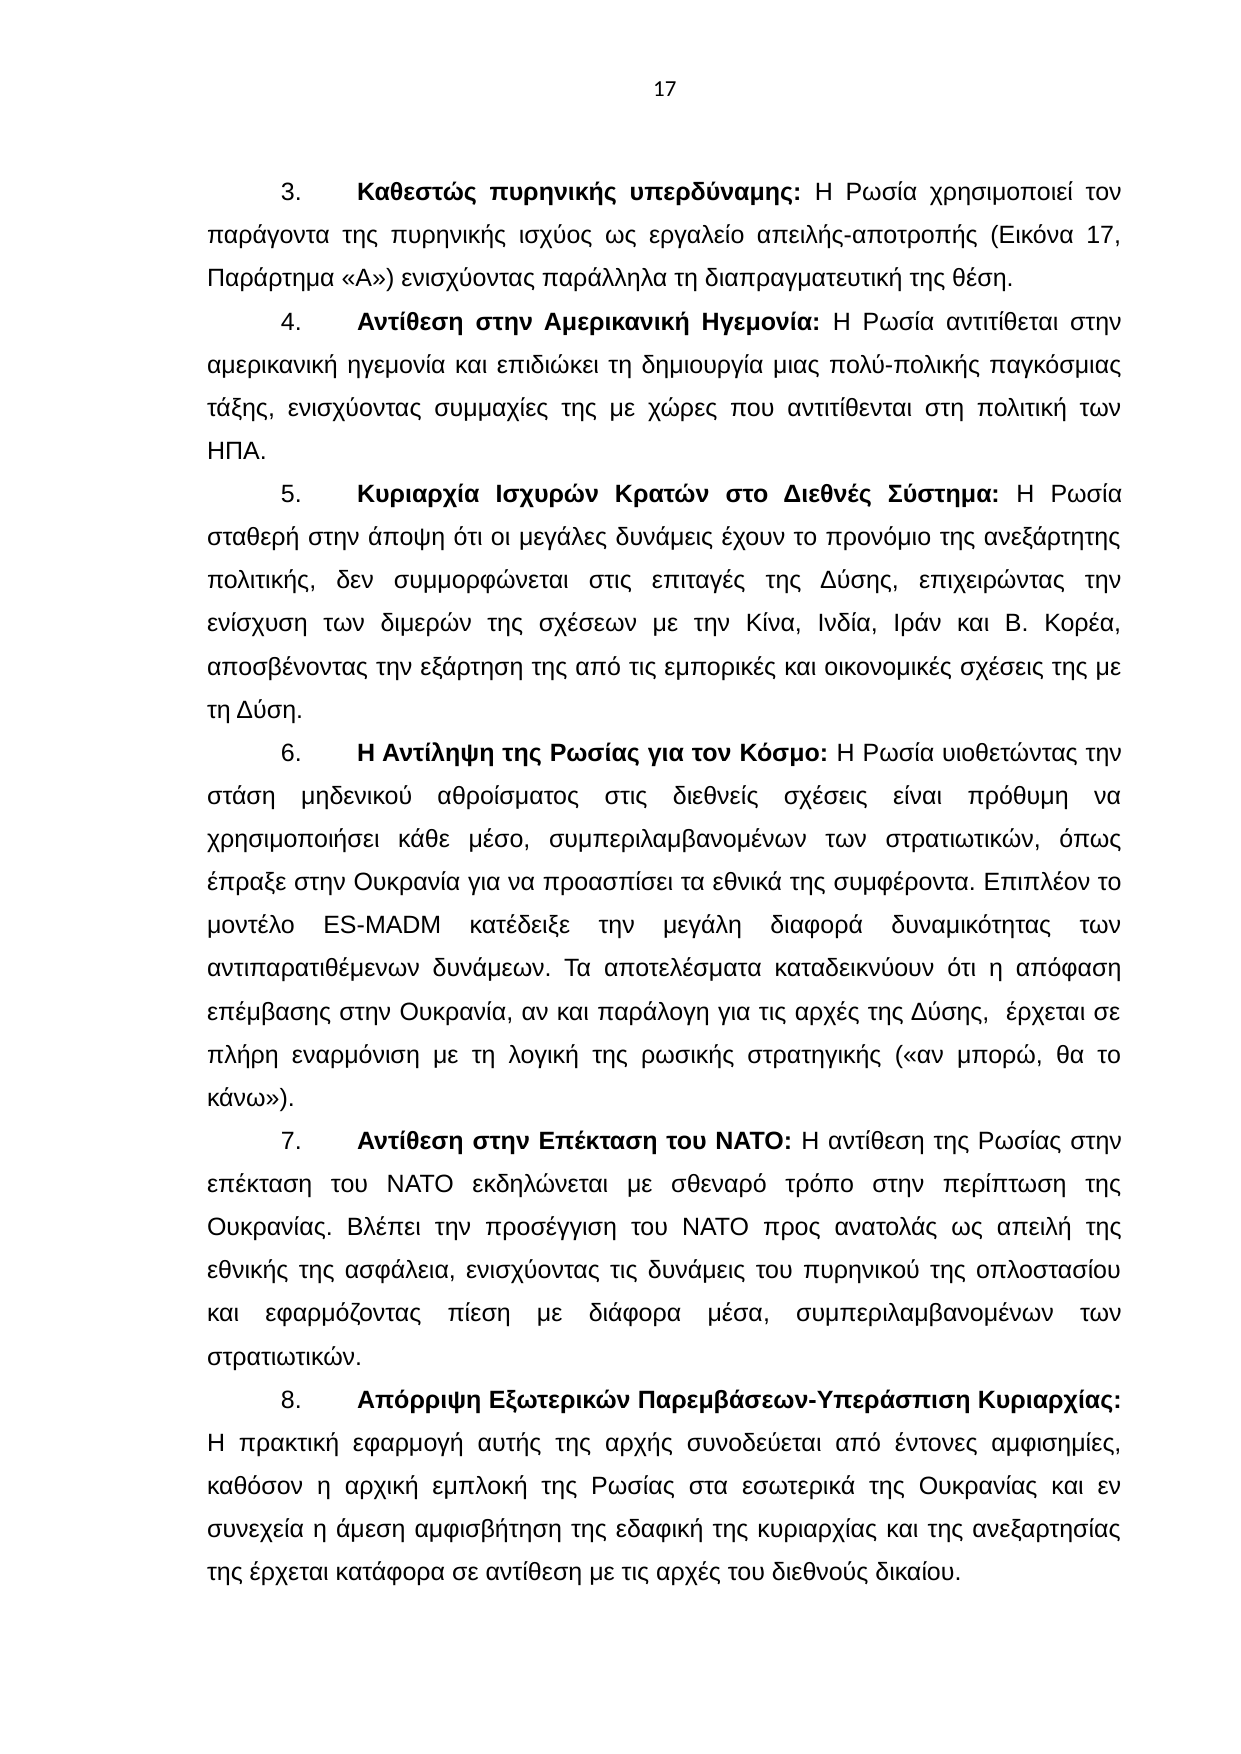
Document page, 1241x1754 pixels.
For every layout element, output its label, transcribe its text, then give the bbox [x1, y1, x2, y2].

list Αντίθεση στην Αμερικανική Ηγεμονία: Η Ρωσία αντιτίθεται στην αμερικανική ηγεμονία και επιδιώκει τη δημιουργία μιας πολύ-πολικής παγκόσμιας τάξης, ενισχύοντας συμμαχίες της με χώρες που αντιτίθενται στη πολιτική των ΗΠΑ. [207, 307, 1122, 465]
list Απόρριψη Εξωτερικών Παρεμβάσεων-Υπεράσπιση Κυριαρχίας: Η πρακτική εφαρμογή αυτής της αρχής συνοδεύεται από έντονες αμφισημίες, καθόσον η αρχική εμπλοκή της Ρωσίας στα εσωτερικά της Ουκρανίας και εν συνεχεία η άμεση αμφισβήτηση της εδαφική της κυριαρχίας και της ανεξαρτησίας της έρχεται κατάφορα σε αντίθεση με τις αρχές του διεθνούς δικαίου. [207, 1385, 1122, 1586]
list Η Αντίληψη της Ρωσίας για τον Κόσμο: Η Ρωσία υιοθετώντας την στάση μηδενικού αθροίσματος στις διεθνείς σχέσεις είναι πρόθυμη να χρησιμοποιήσει κάθε μέσο, συμπεριλαμβανομένων των στρατιωτικών, όπως έπραξε στην Ουκρανία για να προασπίσει τα εθνικά της συμφέροντα. Επιπλέον το μοντέλο ES-MADM κατέδειξε την μεγάλη διαφορά δυναμικότητας των αντιπαρατιθέμενων δυνάμεων. Τα αποτελέσματα καταδεικνύουν ότι η απόφαση επέμβασης στην Ουκρανία, αν και παράλογη για τις αρχές της Δύσης, έρχεται σε πλήρη εναρμόνιση με τη λογική της ρωσικής στρατηγικής («αν μπορώ, θα το κάνω»). [207, 738, 1122, 1112]
list Καθεστώς πυρηνικής υπερδύναμης: Η Ρωσία χρησιμοποιεί τον παράγοντα της πυρηνικής ισχύος ως εργαλείο απειλής-αποτροπής (Εικόνα 17, Παράρτημα «Α») ενισχύοντας παράλληλα τη διαπραγματευτική της θέση. [207, 177, 1122, 292]
list Αντίθεση στην Επέκταση του NATO: Η αντίθεση της Ρωσίας στην επέκταση του NATO εκδηλώνεται με σθεναρό τρόπο στην περίπτωση της Ουκρανίας. Βλέπει την προσέγγιση του NATO προς ανατολάς ως απειλή της εθνικής της ασφάλεια, ενισχύοντας τις δυνάμεις του πυρηνικού της οπλοστασίου και εφαρμόζοντας πίεση με διάφορα μέσα, συμπεριλαμβανομένων των στρατιωτικών. [207, 1126, 1122, 1370]
list Κυριαρχία Ισχυρών Κρατών στο Διεθνές Σύστημα: Η Ρωσία σταθερή στην άποψη ότι οι μεγάλες δυνάμεις έχουν το προνόμιο της ανεξάρτητης πολιτικής, δεν συμμορφώνεται στις επιταγές της Δύσης, επιχειρώντας την ενίσχυση των διμερών της σχέσεων με την Κίνα, Ινδία, Ιράν και Β. Κορέα, αποσβένοντας την εξάρτηση της από τις εμπορικές και οικονομικές σχέσεις της με τη Δύση. [207, 479, 1122, 723]
